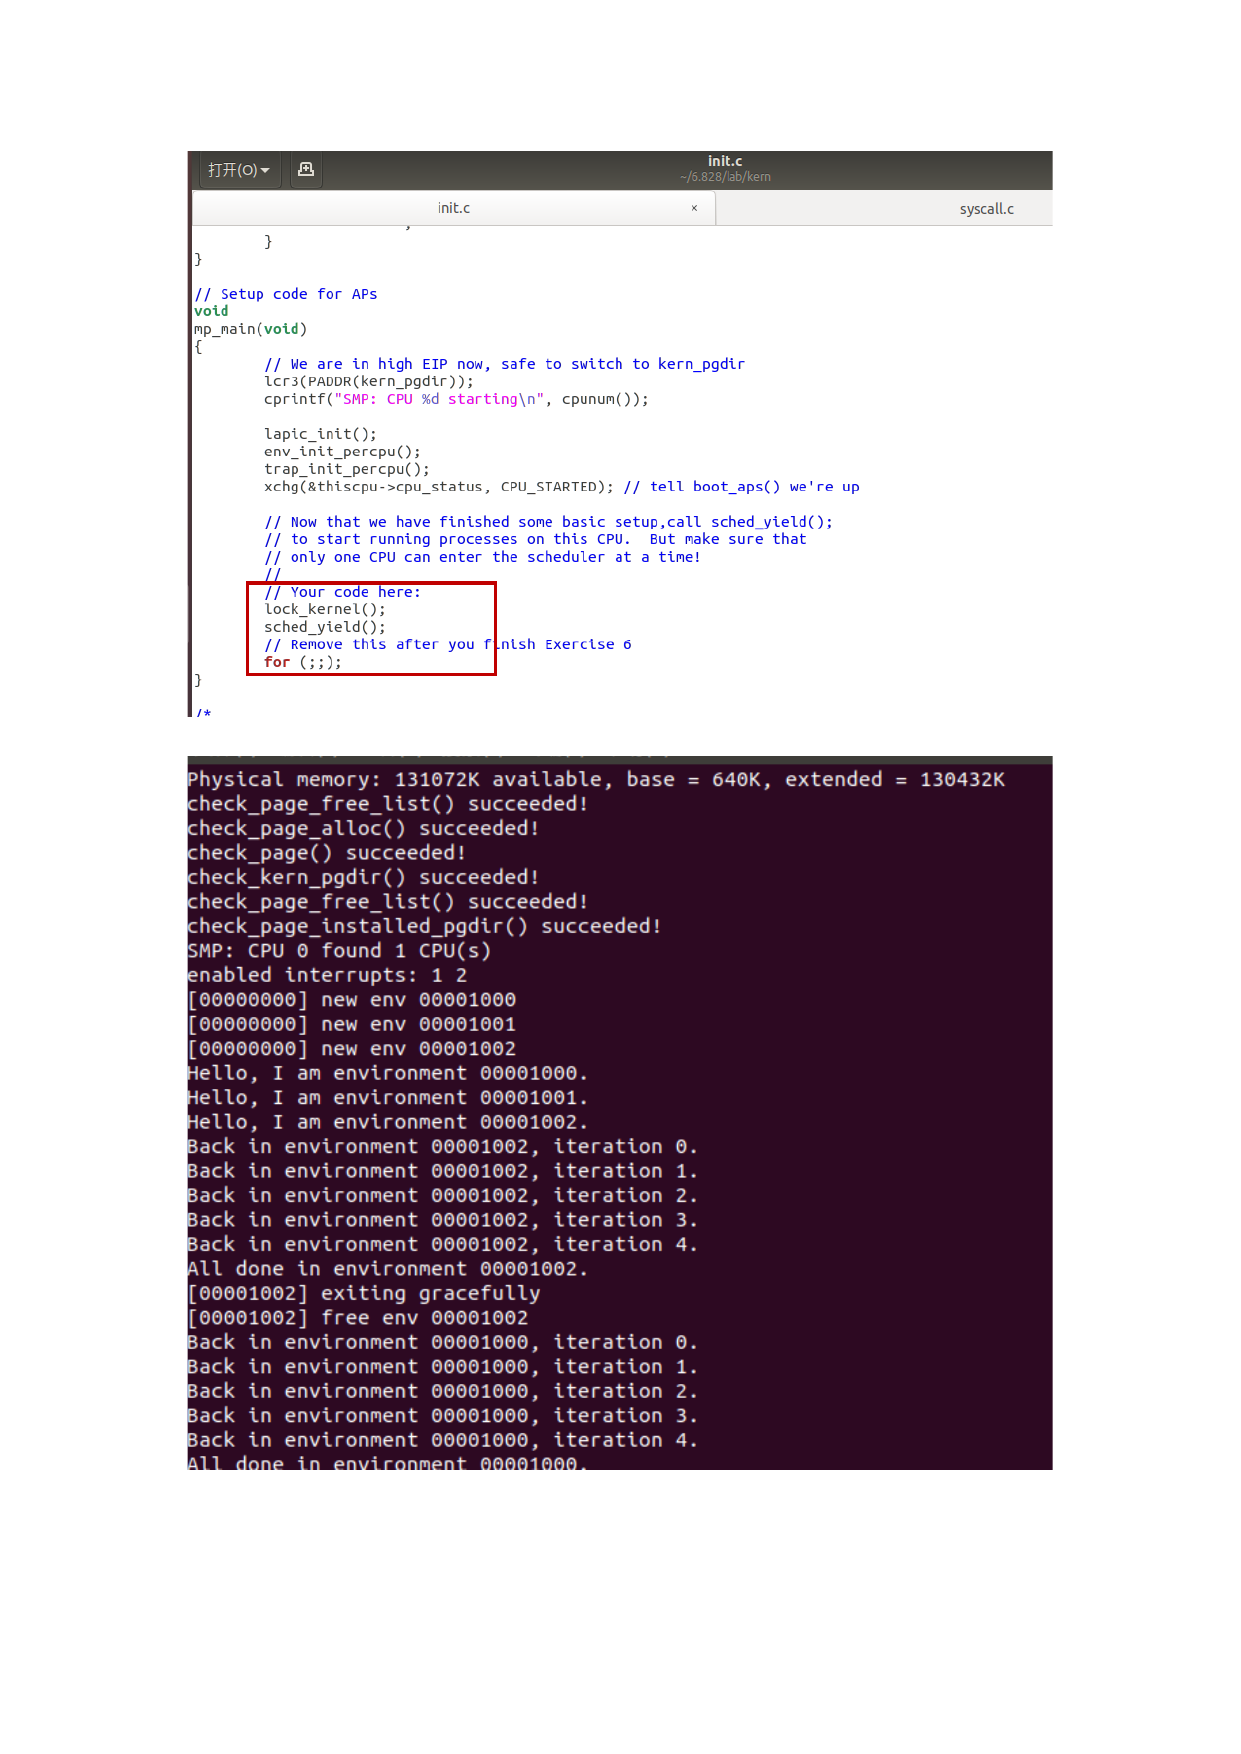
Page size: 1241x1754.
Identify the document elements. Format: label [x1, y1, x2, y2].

picture [187, 756, 1053, 1470]
picture [187, 151, 1053, 717]
